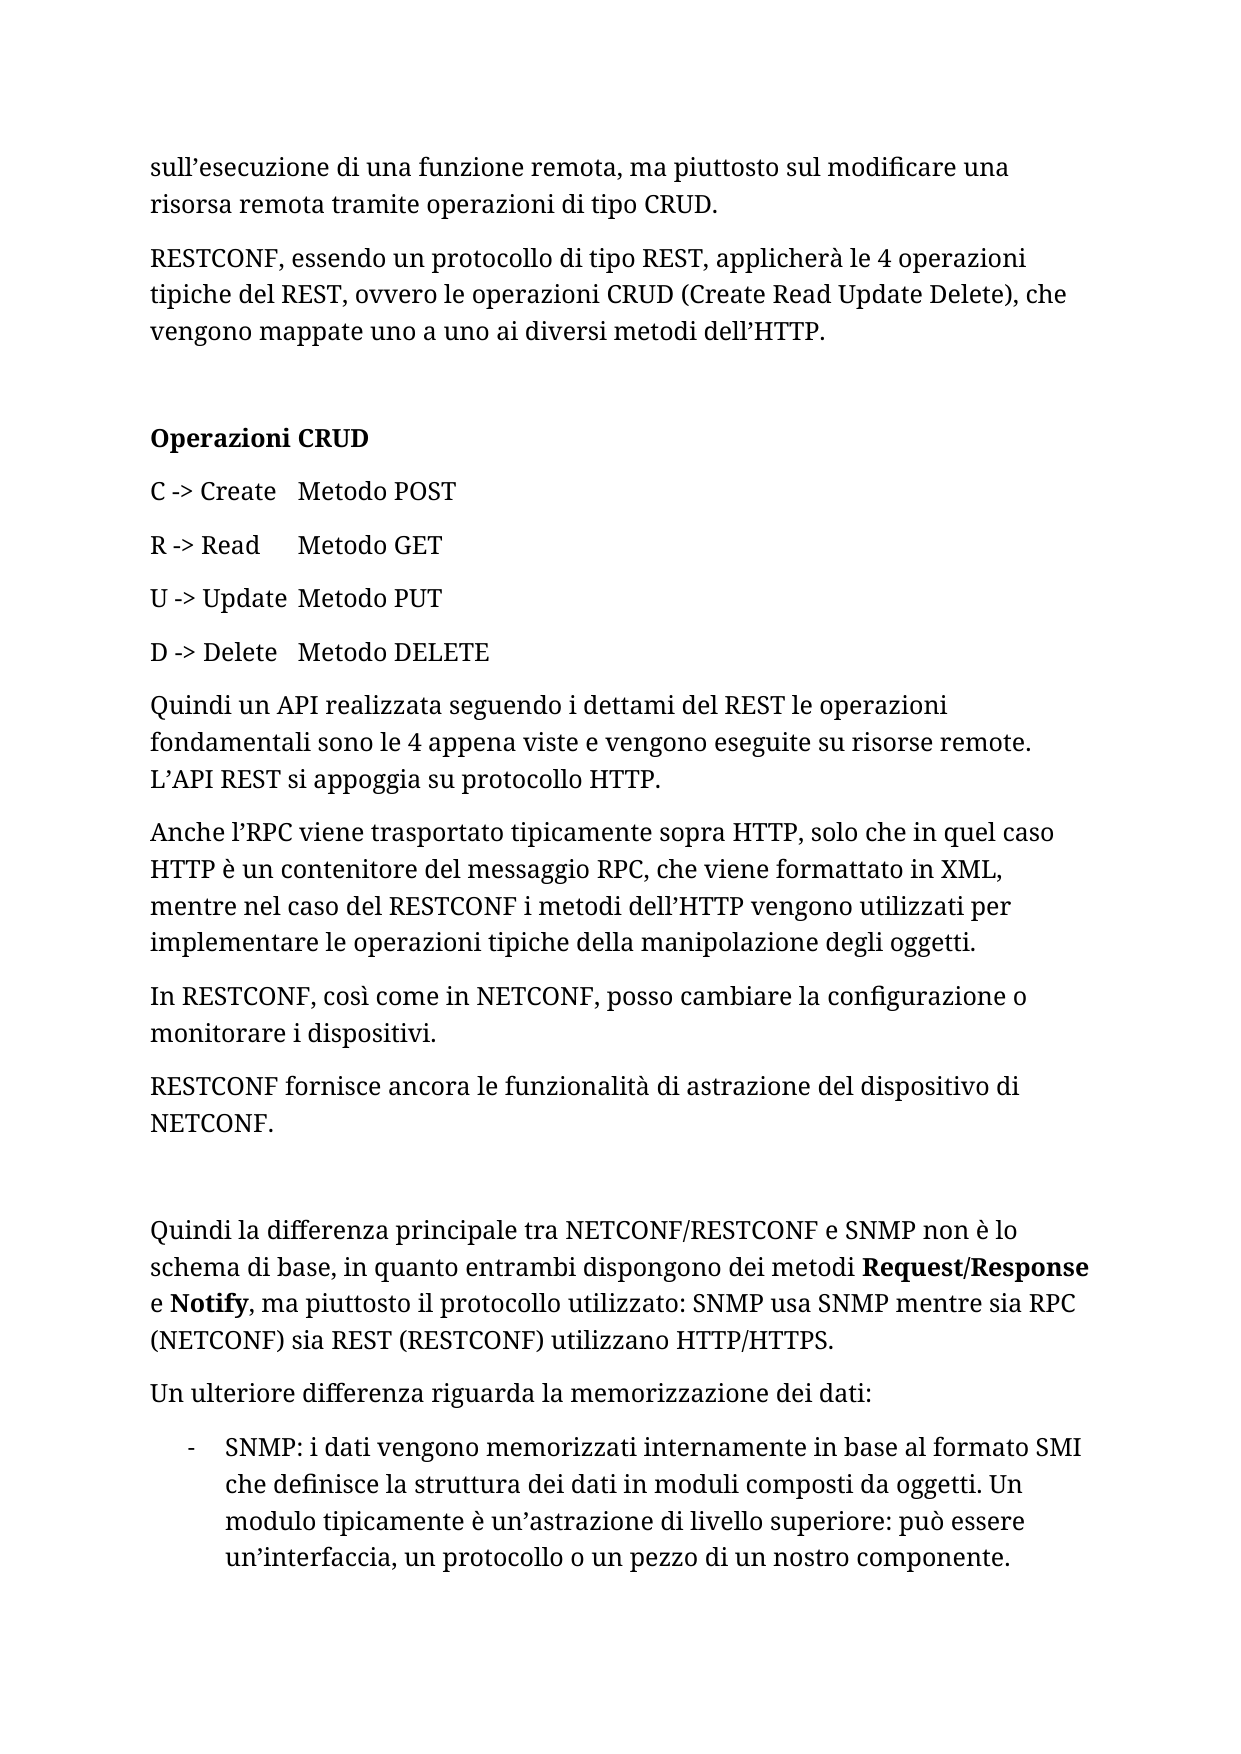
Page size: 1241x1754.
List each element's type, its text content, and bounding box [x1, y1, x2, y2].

list SNMP: i dati vengono memorizzati internamente in base al formato SMI che definisce la struttura dei dati in moduli composti da oggetti. Un modulo tipicamente è un’astrazione di livello superiore: può essere un’interfaccia, un protocollo o un pezzo di un nostro componente. [187, 1052, 1090, 1196]
text U -> Update Metodo PUT [150, 203, 1090, 237]
list NETCONF/RESTCONF: utilizzano il protocollo YANG come formalismo per la memorizzazione dei dati. [187, 1216, 1090, 1287]
text D -> Delete Metodo DELETE [150, 257, 1090, 291]
text RESTCONF fornisce ancora le funzionalità di astrazione del dispositivo di NETCONF. [150, 691, 1090, 762]
list SNMP: utilizza il protocollo SNMP e i dati sono formattati secondo il formato ASN.1 o Abstract Syntax Notation 1; [187, 1359, 1090, 1430]
text Anche l’RPC viene trasportato tipicamente sopra HTTP, solo che in quel caso HTTP è un contenitore del messaggio RPC, che viene formattato in XML, mentre nel caso del RESTCONF i metodi dell’HTTP vengono utilizzati per implementare le operazioni tipiche della manipolazione degli oggetti. [150, 437, 1090, 582]
text Quindi la differenza principale tra NETCONF/RESTCONF e SNMP non è lo schema di base, in quanto entrambi dispongono dei metodi Request/Response e Notify, ma piuttosto il protocollo utilizzato: SNMP usa SNMP mentre sia RPC (NETCONF) sia REST (RESTCONF) utilizzano HTTP/HTTPS. [150, 835, 1090, 979]
text R -> Read Metodo GET [150, 150, 1090, 184]
text Quindi un API realizzata seguendo i dettami del REST le operazioni fondamentali sono le 4 appena viste e vengono eseguite su risorse remote. L’API REST si appoggia su protocollo HTTP. [150, 310, 1090, 418]
text Un ulteriore differenza riguarda la memorizzazione dei dati: [150, 999, 1090, 1033]
list NETCONF/RESTCONF: utilizzano tipicamente il protocollo HTTP/HTTPS e i dati sono formattati attraverso XML oppure JSON. [187, 1433, 1090, 1504]
text In RESTCONF, così come in NETCONF, posso cambiare la configurazione o monitorare i dispositivi. [150, 601, 1090, 672]
text Per quanto riguarda il trasferimento invece: [150, 1306, 1090, 1340]
